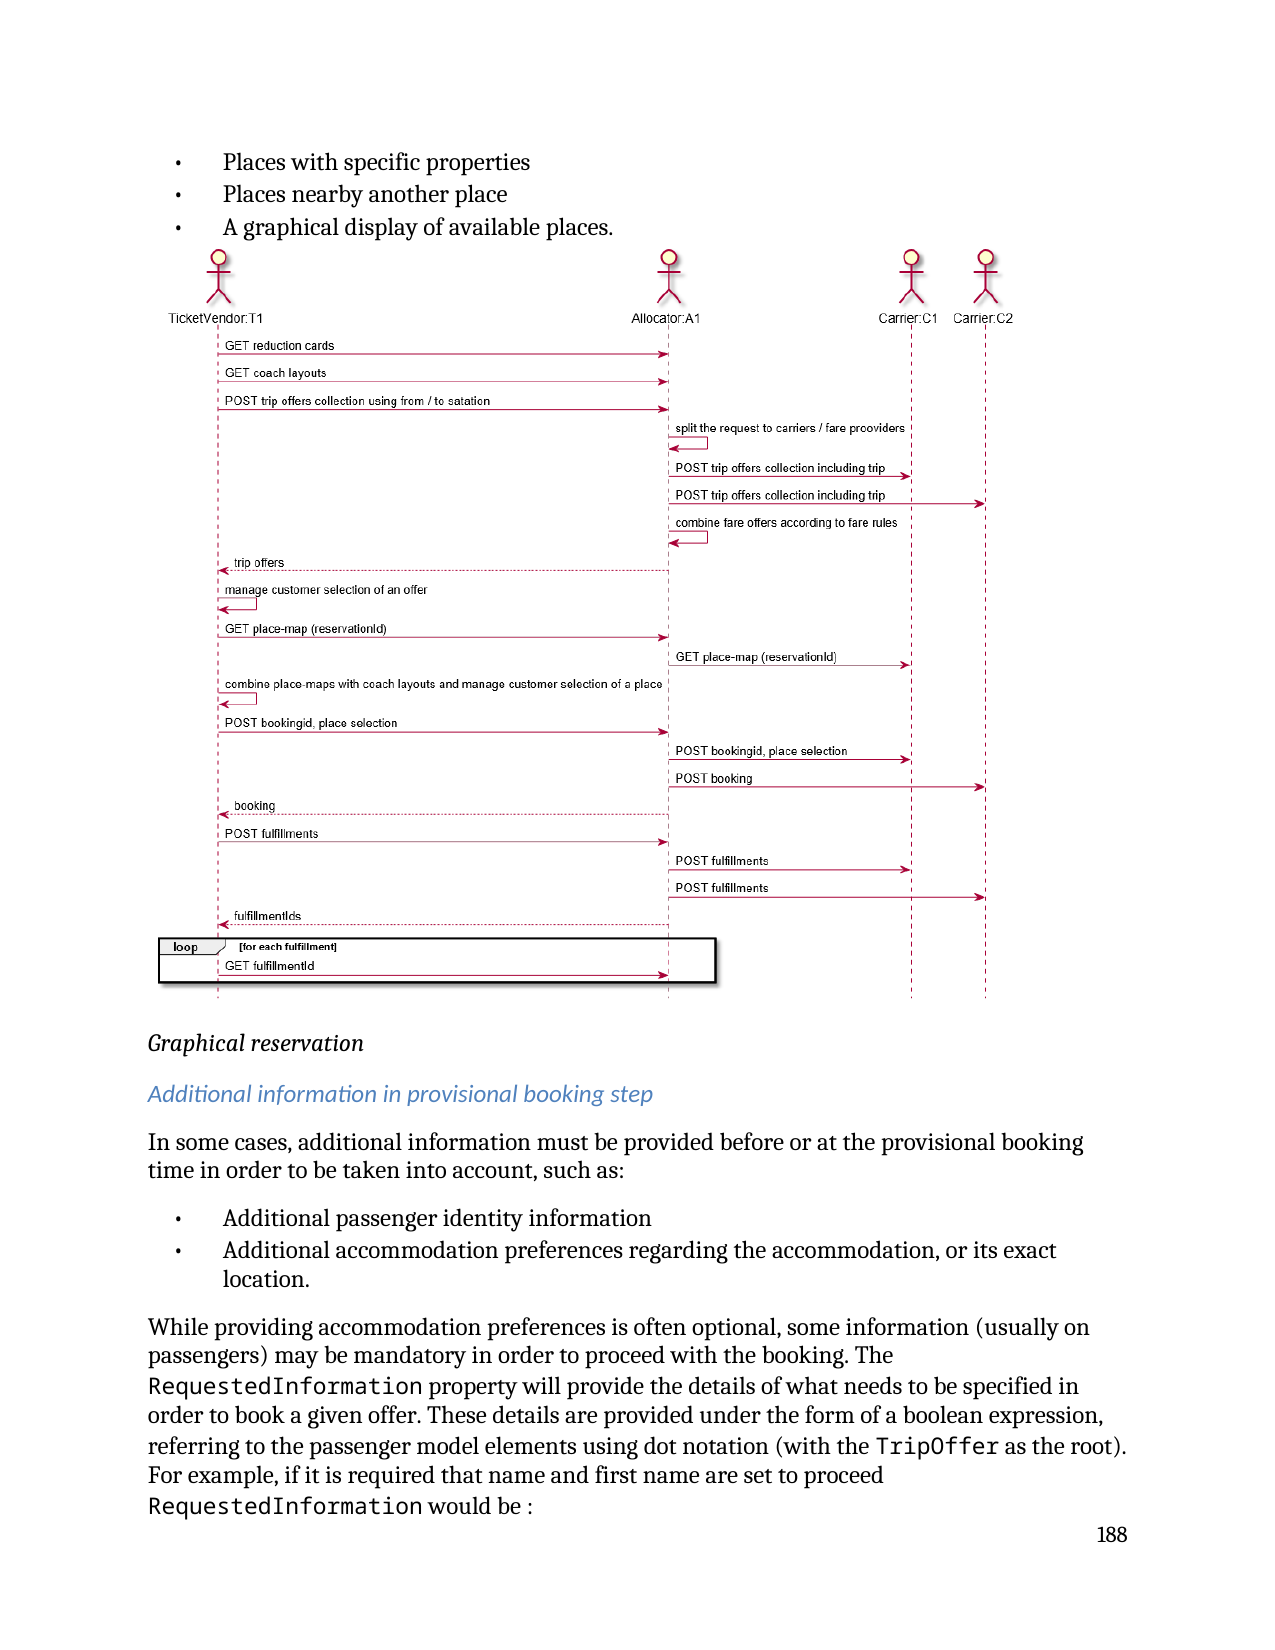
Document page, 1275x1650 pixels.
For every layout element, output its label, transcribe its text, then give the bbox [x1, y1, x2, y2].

text In some cases, additional information must be provided before or at the provisional booking time in order to be taken into account, such as: [148, 1127, 1127, 1185]
picture [147, 245, 1023, 1008]
list A graphical display of available places. [173, 213, 1127, 241]
text Graphical reservation [148, 1028, 1127, 1057]
list Places with specific properties [173, 148, 1127, 176]
text While providing accommodation preferences is often optional, some information (usually on passengers) may be mandatory in order to proceed with the booking. The RequestedInformation property will provide the details of what needs to be specified in order to book a given offer. These details are provided under the form of a boolean expression, referring to the passenger model elements using dot notation (with the TripOffer as the root). For example, if it is required that name and first name are set to proceed RequestedInformation would be : [148, 1312, 1127, 1521]
list Additional accommodation preferences regarding the accommodation, or its exact location. [173, 1236, 1127, 1294]
list Additional passenger identity information [173, 1204, 1127, 1232]
subtitle Additional information in provisional booking step [148, 1078, 1127, 1109]
list Places nearby another place [173, 180, 1127, 209]
